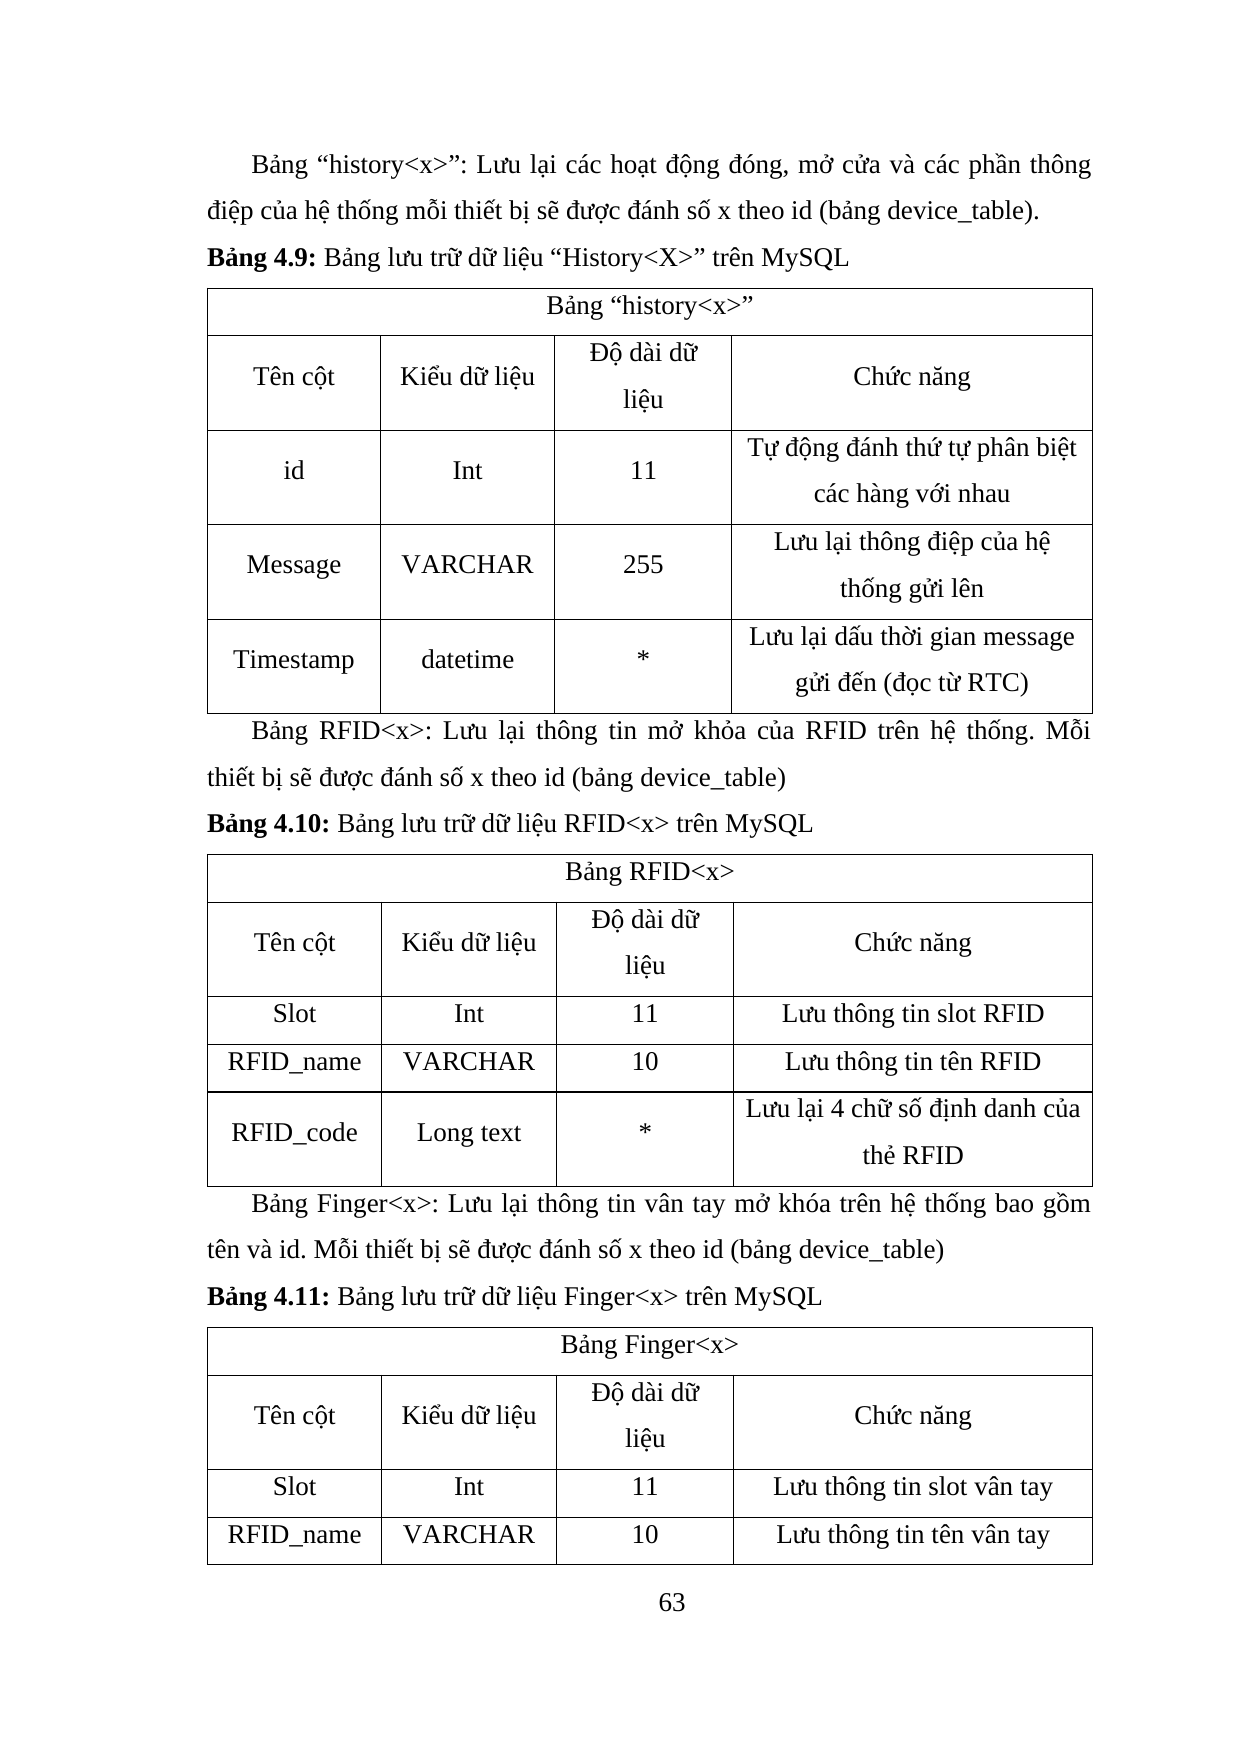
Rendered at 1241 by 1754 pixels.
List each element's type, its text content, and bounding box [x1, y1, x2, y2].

table_cell 10 [557, 1518, 733, 1564]
table_cell Int [382, 1470, 556, 1517]
table_header Bảng “history<x>” [208, 289, 1092, 335]
table_cell Int [381, 431, 554, 524]
table_cell Message [208, 525, 380, 618]
table_header Bảng RFID<x> [208, 855, 1092, 902]
table_cell Lưu lại dấu thời gian message gửi đến (đọc từ RTC) [732, 620, 1092, 713]
table_cell Độ dài dữ liệu [557, 903, 733, 996]
table_cell Lưu lại 4 chữ số định danh của thẻ RFID [734, 1093, 1092, 1186]
table_cell 11 [555, 431, 731, 524]
table_cell 11 [557, 1470, 733, 1517]
table_cell RFID_code [208, 1093, 381, 1186]
table_header Bảng Finger<x> [208, 1328, 1092, 1374]
table_cell Kiểu dữ liệu [381, 336, 554, 430]
table_cell Slot [208, 997, 381, 1044]
table_cell Kiểu dữ liệu [382, 903, 556, 996]
table_cell 11 [557, 997, 733, 1044]
table_cell VARCHAR [382, 1518, 556, 1564]
table_cell Độ dài dữ liệu [557, 1376, 733, 1469]
table_cell Kiểu dữ liệu [382, 1376, 556, 1469]
table_cell Long text [382, 1093, 556, 1186]
table_cell Lưu thông tin slot vân tay [734, 1470, 1092, 1517]
table_cell RFID_name [208, 1045, 381, 1091]
table_cell Tên cột [208, 903, 381, 996]
table_cell Độ dài dữ liệu [555, 336, 731, 430]
table_cell Int [382, 997, 556, 1044]
table_cell Tên cột [208, 336, 380, 430]
table_cell Chức năng [734, 903, 1092, 996]
table_cell Lưu thông tin slot RFID [734, 997, 1092, 1044]
table_cell Lưu thông tin tên RFID [734, 1045, 1092, 1091]
text Bảng “history<x>”: Lưu lại các hoạt động đóng, mở cửa và các phần thông điệp của hệ thống mỗi thiết bị sẽ được đánh số x theo id (bảng device_table). [207, 148, 1092, 226]
table_cell RFID_name [208, 1518, 381, 1564]
table_cell Tự động đánh thứ tự phân biệt các hàng với nhau [732, 431, 1092, 524]
table_cell Tên cột [208, 1376, 381, 1469]
table_cell 255 [555, 525, 731, 618]
table_cell VARCHAR [381, 525, 554, 618]
table_cell Lưu lại thông điệp của hệ thống gửi lên [732, 525, 1092, 618]
table_cell Chức năng [734, 1376, 1092, 1469]
table_cell * [555, 620, 731, 713]
table_cell 10 [557, 1045, 733, 1091]
table_cell datetime [381, 620, 554, 713]
table_cell Slot [208, 1470, 381, 1517]
table_cell Lưu thông tin tên vân tay [734, 1518, 1092, 1564]
table_cell * [557, 1093, 733, 1186]
table_cell Chức năng [732, 336, 1092, 430]
table_cell id [208, 431, 380, 524]
table_cell Timestamp [208, 620, 380, 713]
table_cell VARCHAR [382, 1045, 556, 1091]
text Bảng Finger<x>: Lưu lại thông tin vân tay mở khóa trên hệ thống bao gồm tên và id. Mỗi thiết bị sẽ được đánh số x theo id (bảng device_table) [207, 1187, 1092, 1265]
text Bảng RFID<x>: Lưu lại thông tin mở khỏa của RFID trên hệ thống. Mỗi thiết bị sẽ được đánh số x theo id (bảng device_table) [207, 714, 1092, 792]
